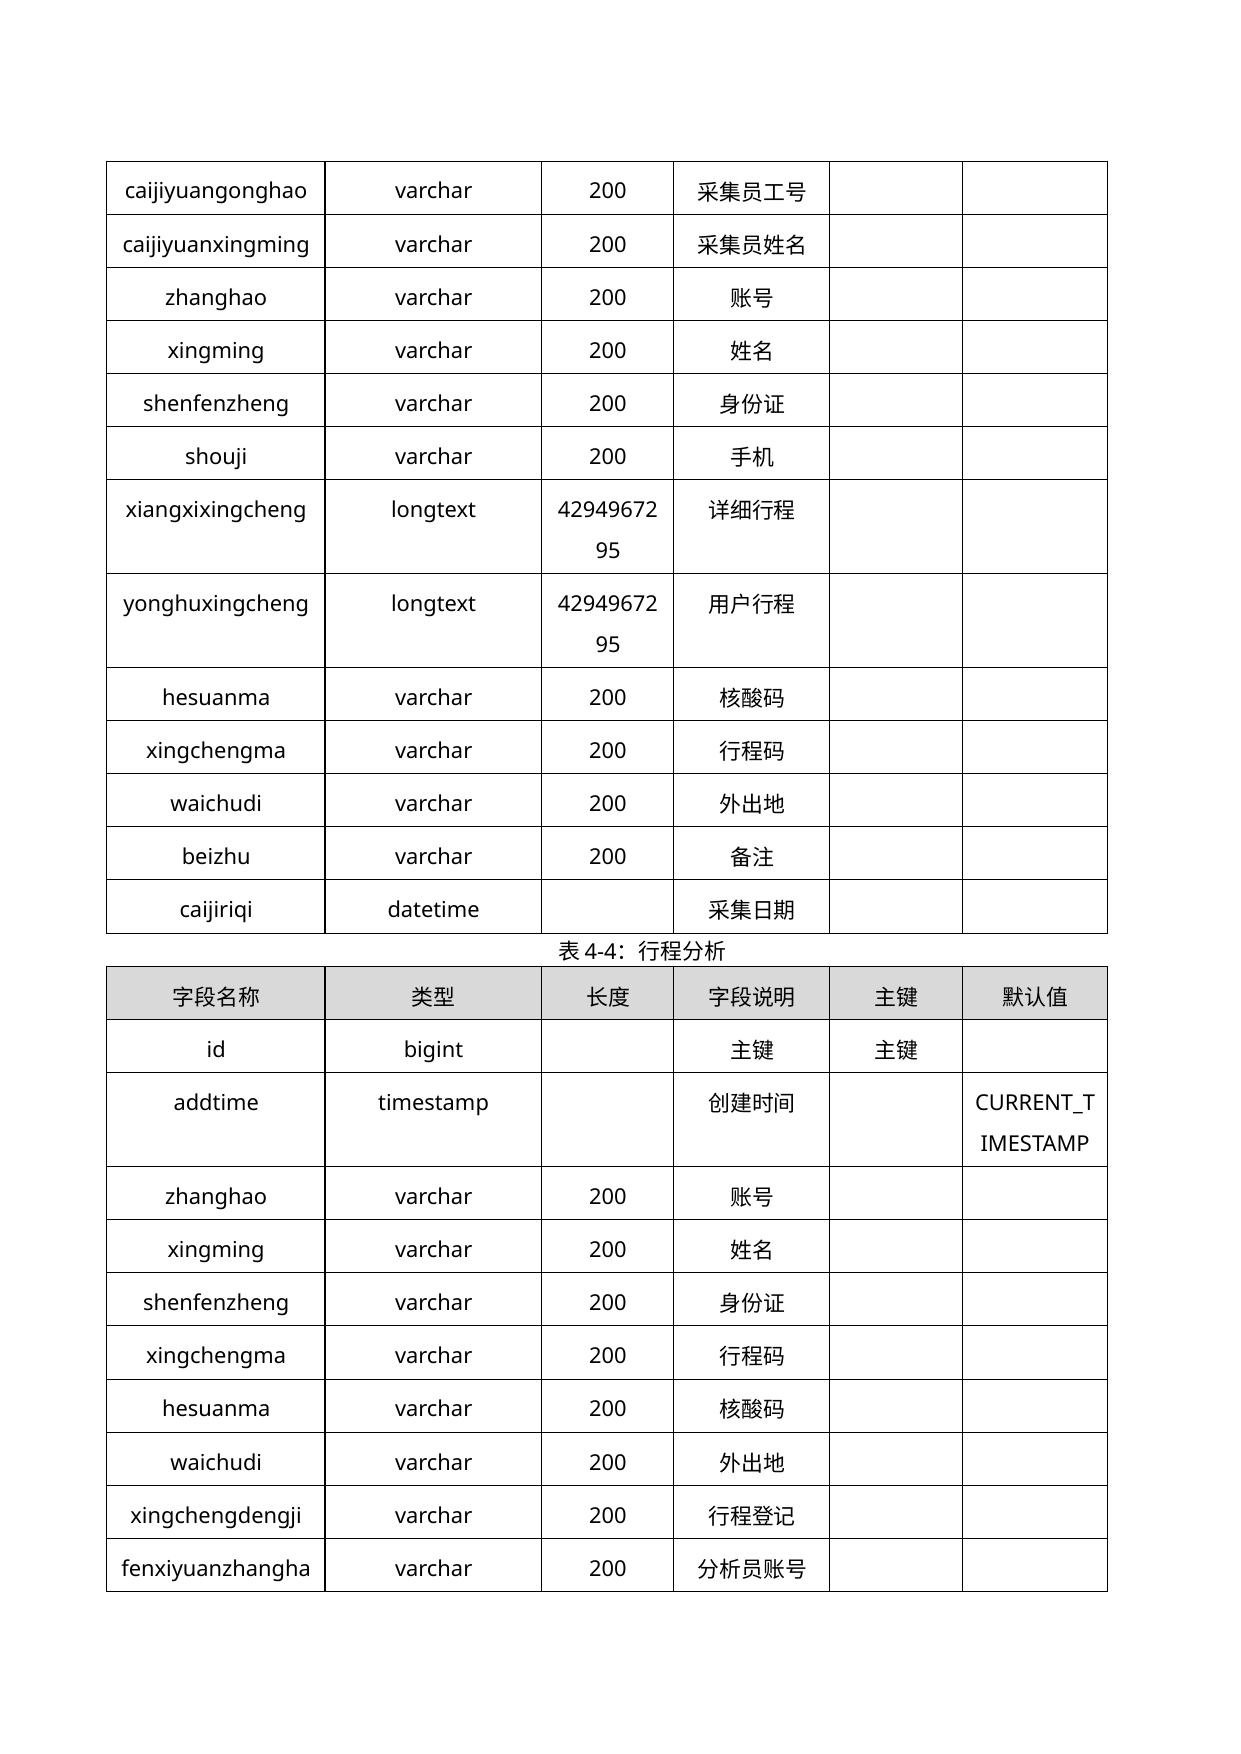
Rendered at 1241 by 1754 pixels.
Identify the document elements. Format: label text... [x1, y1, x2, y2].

table_cell 200 [542, 374, 673, 426]
table_cell 200 [542, 1326, 673, 1378]
table_cell [830, 268, 962, 320]
table_cell [542, 880, 673, 932]
table_cell [830, 1220, 962, 1272]
table_cell 主键 [674, 1020, 829, 1072]
table_cell varchar [326, 1486, 541, 1538]
table_header 长度 [542, 967, 673, 1019]
table_cell [963, 374, 1107, 426]
table_header 字段名称 [107, 967, 324, 1019]
table_cell xiangxixingcheng [107, 480, 324, 573]
table_cell [963, 1486, 1107, 1538]
table_cell 身份证 [674, 374, 829, 426]
table_cell waichudi [107, 1433, 324, 1485]
table_cell caijiyuanxingming [107, 215, 324, 267]
table_cell fenxiyuanzhanghao [107, 1539, 324, 1591]
table_header 字段说明 [674, 967, 829, 1019]
table_cell yonghuxingcheng [107, 574, 324, 667]
table_cell [830, 162, 962, 214]
table_cell [830, 374, 962, 426]
table_cell datetime [326, 880, 541, 932]
table_cell 采集日期 [674, 880, 829, 932]
table_cell 200 [542, 321, 673, 373]
table_cell shenfenzheng [107, 374, 324, 426]
table_cell 200 [542, 721, 673, 773]
table_cell xingming [107, 321, 324, 373]
table_cell [830, 480, 962, 573]
table_cell [963, 827, 1107, 879]
table_cell varchar [326, 321, 541, 373]
table_cell 200 [542, 427, 673, 479]
table_cell varchar [326, 1220, 541, 1272]
table_cell [963, 480, 1107, 573]
table_cell [830, 1380, 962, 1432]
table_cell 行程登记 [674, 1486, 829, 1538]
table_cell 手机 [674, 427, 829, 479]
table_cell timestamp [326, 1073, 541, 1166]
table_cell [963, 721, 1107, 773]
table_cell varchar [326, 215, 541, 267]
table_cell shenfenzheng [107, 1273, 324, 1325]
table_cell [963, 1273, 1107, 1325]
table_cell 4294967295 [542, 574, 673, 667]
table_cell caijiriqi [107, 880, 324, 932]
table_cell zhanghao [107, 1167, 324, 1219]
table_cell 姓名 [674, 321, 829, 373]
table_cell 4294967295 [542, 480, 673, 573]
table_cell longtext [326, 480, 541, 573]
table_cell xingchengdengji [107, 1486, 324, 1538]
text 表4-4：行程分析 [118, 933, 1122, 966]
table_cell [830, 1273, 962, 1325]
table_cell [963, 268, 1107, 320]
table_cell varchar [326, 1326, 541, 1378]
table_cell [830, 668, 962, 720]
table_cell [830, 1539, 962, 1591]
table_cell 200 [542, 827, 673, 879]
table_cell [963, 1433, 1107, 1485]
table_cell [963, 321, 1107, 373]
table_cell [830, 1486, 962, 1538]
table_cell longtext [326, 574, 541, 667]
table_cell waichudi [107, 774, 324, 826]
table_cell varchar [326, 668, 541, 720]
table_cell [963, 1167, 1107, 1219]
table_cell 200 [542, 668, 673, 720]
table_cell [830, 215, 962, 267]
table_cell [830, 574, 962, 667]
table_cell varchar [326, 827, 541, 879]
table_cell [830, 827, 962, 879]
table_cell varchar [326, 1380, 541, 1432]
table_cell 采集员工号 [674, 162, 829, 214]
table_cell [830, 321, 962, 373]
table_cell 200 [542, 215, 673, 267]
table_cell 账号 [674, 268, 829, 320]
table_cell hesuanma [107, 668, 324, 720]
table_cell addtime [107, 1073, 324, 1166]
table_cell 创建时间 [674, 1073, 829, 1166]
table_cell [830, 1167, 962, 1219]
table_cell shouji [107, 427, 324, 479]
table_cell [830, 1433, 962, 1485]
table_cell bigint [326, 1020, 541, 1072]
table_cell varchar [326, 721, 541, 773]
table_cell xingming [107, 1220, 324, 1272]
table_cell 分析员账号 [674, 1539, 829, 1591]
table_cell xingchengma [107, 1326, 324, 1378]
table_cell 用户行程 [674, 574, 829, 667]
table_cell [963, 1020, 1107, 1072]
table_cell 200 [542, 1167, 673, 1219]
table_header 主键 [830, 967, 962, 1019]
table_cell 采集员姓名 [674, 215, 829, 267]
table_cell 核酸码 [674, 1380, 829, 1432]
table_cell 身份证 [674, 1273, 829, 1325]
table_cell CURRENT_TIMESTAMP [963, 1073, 1107, 1166]
table_cell 200 [542, 1273, 673, 1325]
table_cell [830, 721, 962, 773]
table_cell varchar [326, 162, 541, 214]
table_cell [963, 1380, 1107, 1432]
table_cell [830, 774, 962, 826]
table_cell 详细行程 [674, 480, 829, 573]
table_cell varchar [326, 374, 541, 426]
table_cell 行程码 [674, 721, 829, 773]
table_cell varchar [326, 427, 541, 479]
table_cell [830, 1326, 962, 1378]
table_header 类型 [326, 967, 541, 1019]
table_cell varchar [326, 1539, 541, 1591]
table_cell [963, 574, 1107, 667]
table_cell 备注 [674, 827, 829, 879]
table_cell [830, 427, 962, 479]
table_cell varchar [326, 1273, 541, 1325]
table_cell [963, 1326, 1107, 1378]
table_cell [963, 774, 1107, 826]
table_cell 200 [542, 774, 673, 826]
table_cell caijiyuangonghao [107, 162, 324, 214]
table_cell 200 [542, 1433, 673, 1485]
table_cell [963, 162, 1107, 214]
table_cell [963, 880, 1107, 932]
table_cell 200 [542, 162, 673, 214]
table_cell [963, 1539, 1107, 1591]
table_cell [963, 668, 1107, 720]
table_cell [830, 880, 962, 932]
table_cell [963, 215, 1107, 267]
table_cell 200 [542, 1220, 673, 1272]
table_cell [542, 1020, 673, 1072]
table_cell 200 [542, 268, 673, 320]
table_cell 200 [542, 1380, 673, 1432]
table_cell varchar [326, 268, 541, 320]
table_cell 账号 [674, 1167, 829, 1219]
table_cell varchar [326, 1167, 541, 1219]
table_cell xingchengma [107, 721, 324, 773]
table_cell beizhu [107, 827, 324, 879]
table_cell id [107, 1020, 324, 1072]
table_header 默认值 [963, 967, 1107, 1019]
table_cell 外出地 [674, 1433, 829, 1485]
table_cell [542, 1073, 673, 1166]
table_cell [963, 427, 1107, 479]
table_cell [830, 1073, 962, 1166]
table_cell 200 [542, 1539, 673, 1591]
table_cell 外出地 [674, 774, 829, 826]
table_cell varchar [326, 1433, 541, 1485]
table_cell 行程码 [674, 1326, 829, 1378]
table_cell varchar [326, 774, 541, 826]
table_cell 200 [542, 1486, 673, 1538]
table_cell 姓名 [674, 1220, 829, 1272]
table_cell 核酸码 [674, 668, 829, 720]
table_cell 主键 [830, 1020, 962, 1072]
table_cell zhanghao [107, 268, 324, 320]
table_cell [963, 1220, 1107, 1272]
table_cell hesuanma [107, 1380, 324, 1432]
